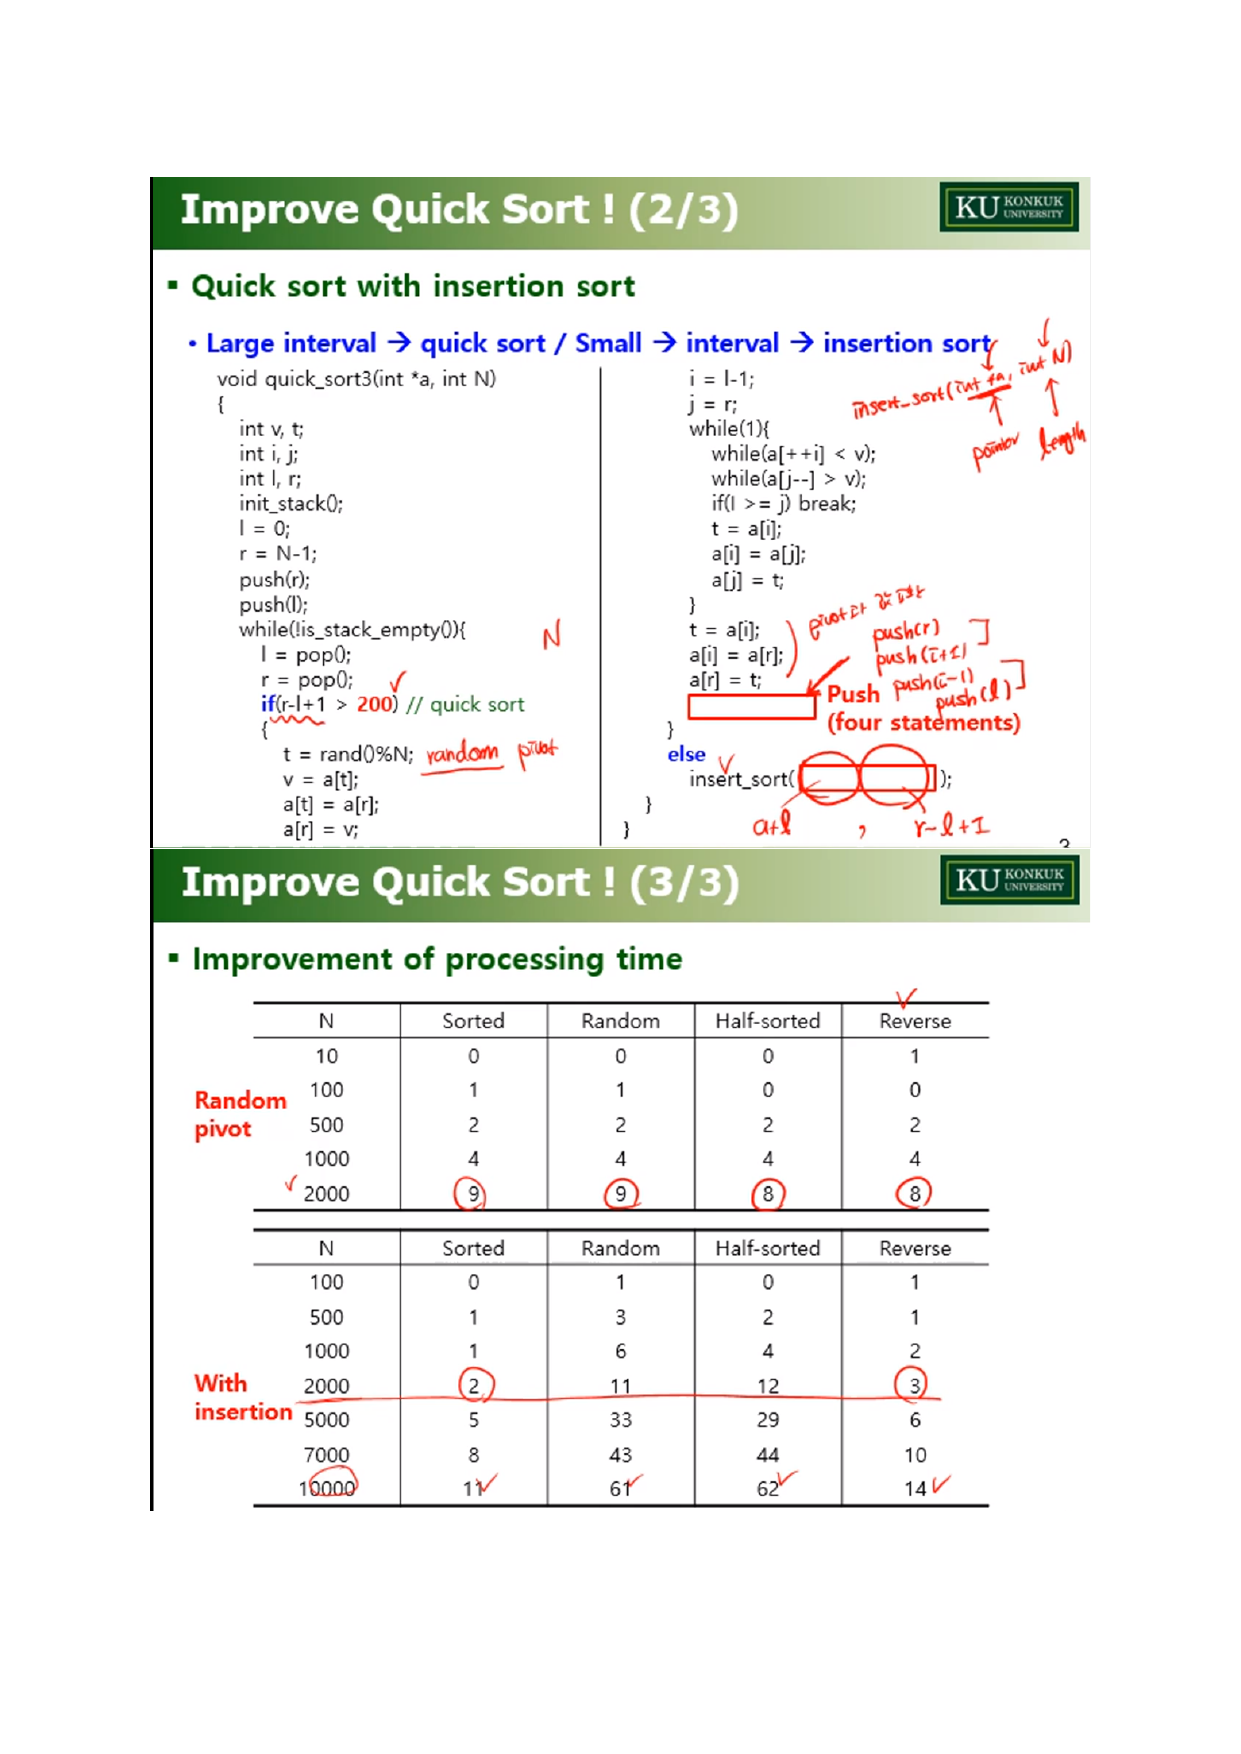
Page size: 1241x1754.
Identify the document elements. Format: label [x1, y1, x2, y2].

picture [150, 177, 1091, 848]
picture [150, 849, 1091, 1511]
